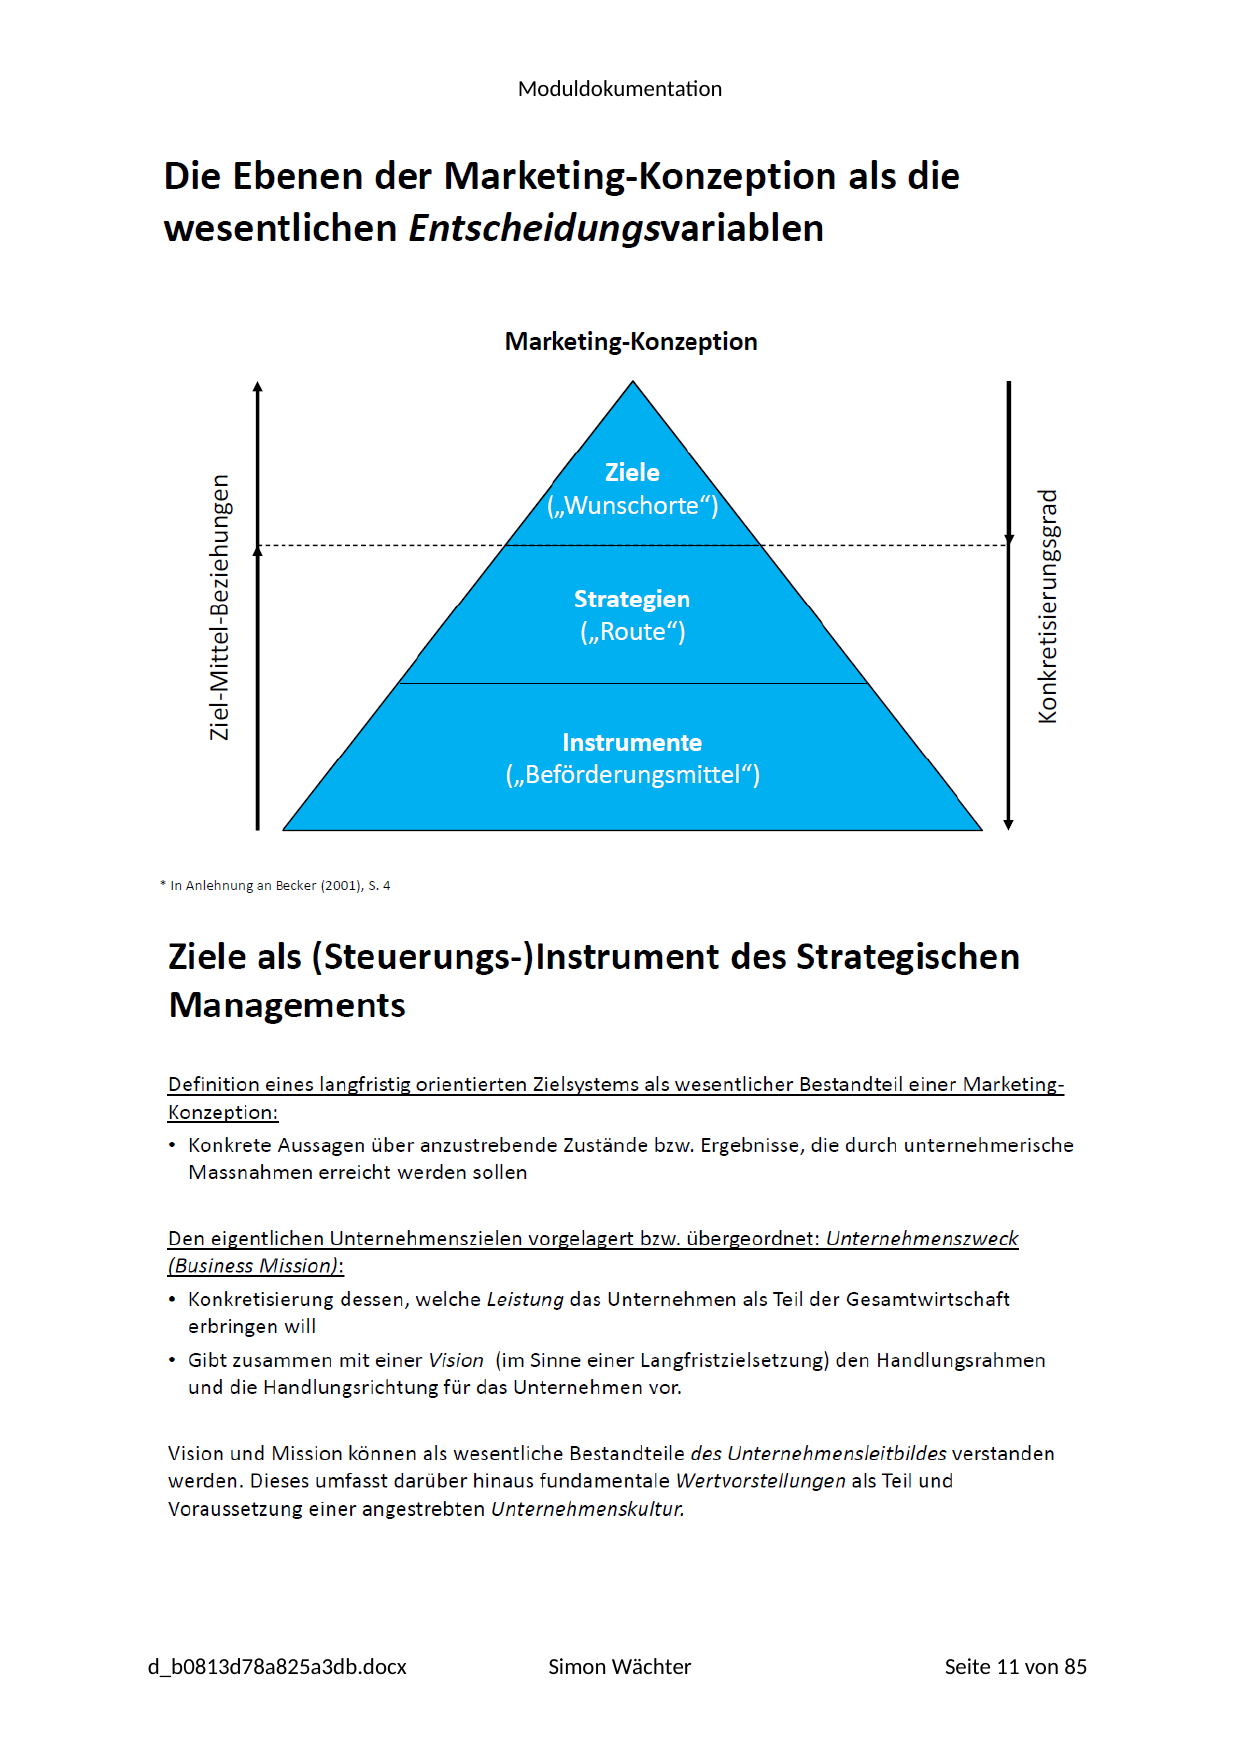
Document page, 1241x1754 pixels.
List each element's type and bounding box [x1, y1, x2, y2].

picture [147, 930, 1093, 1531]
picture [147, 147, 1093, 912]
